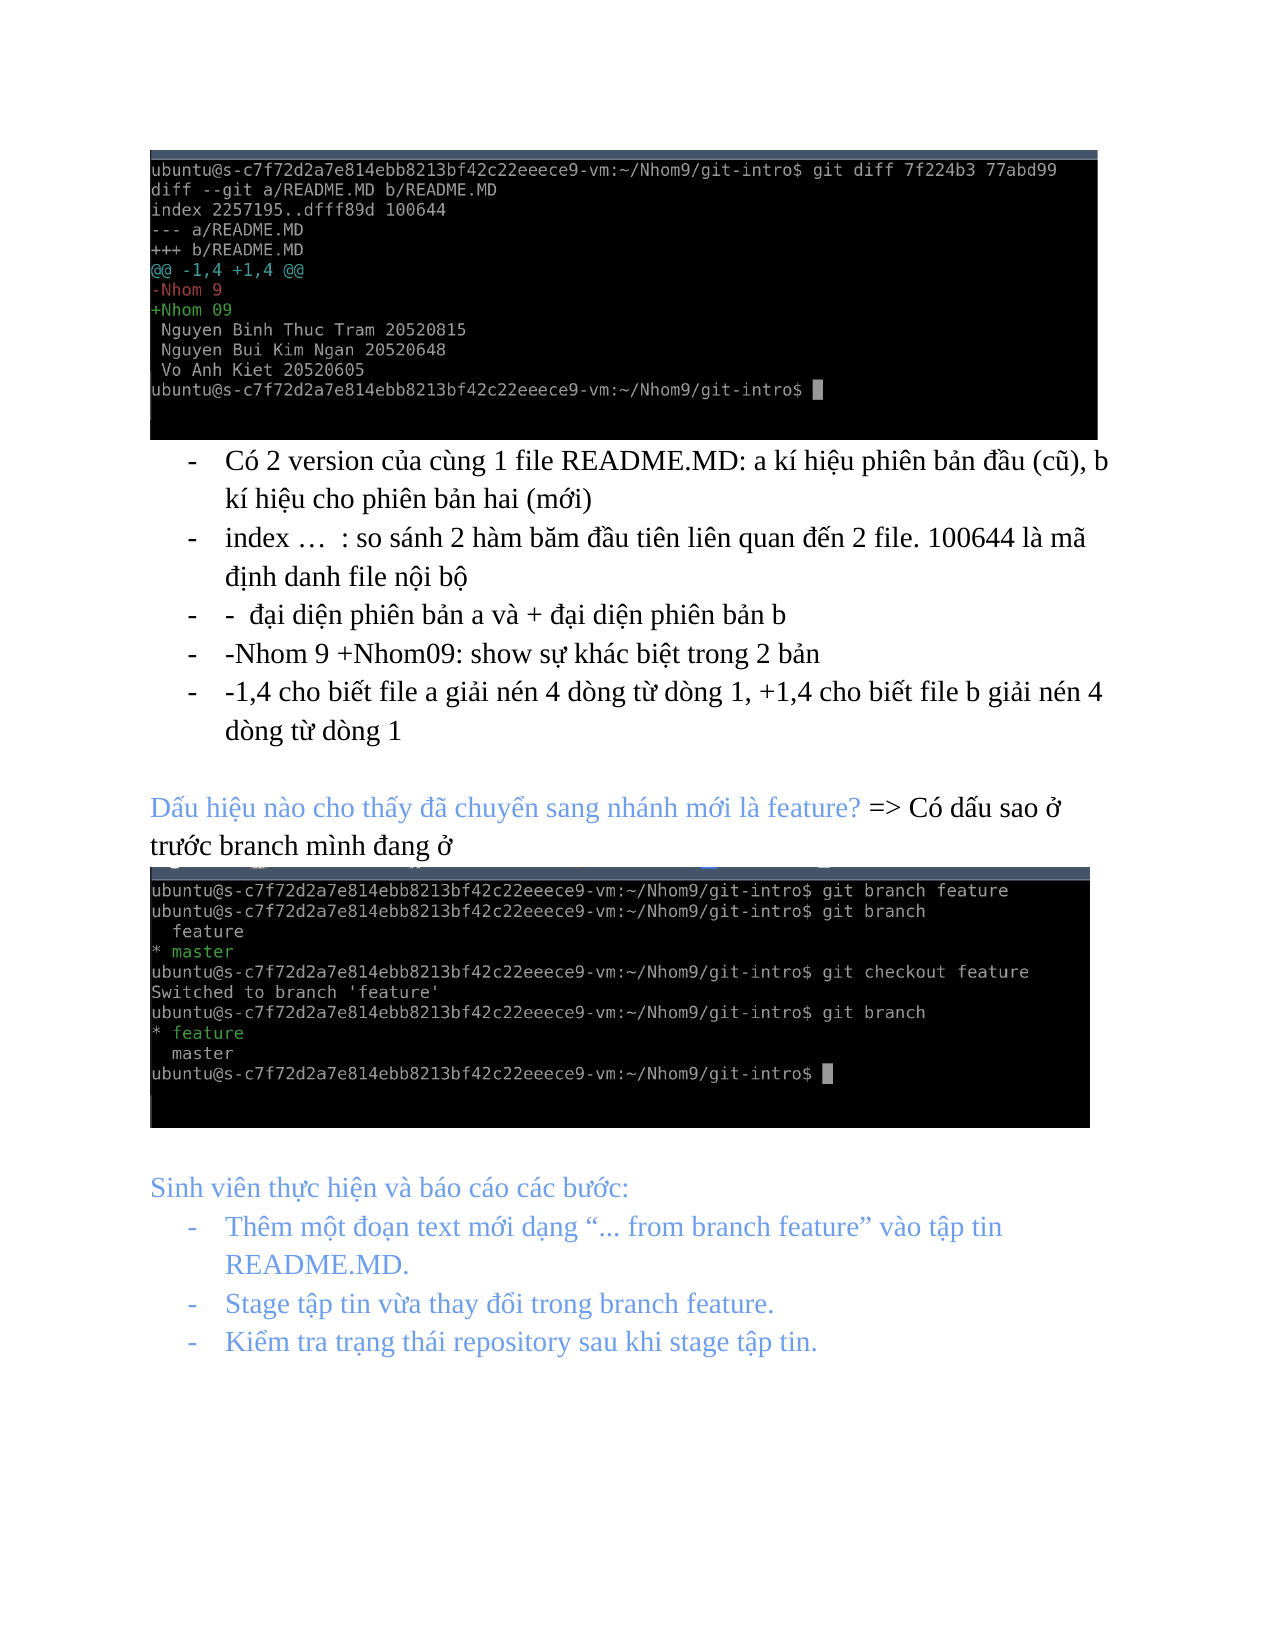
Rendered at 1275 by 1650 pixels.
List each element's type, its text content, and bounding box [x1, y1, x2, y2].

list Thêm một đoạn text mới dạng “... from branch feature” vào tập tin README.MD. [187, 1209, 1125, 1281]
list Stage tập tin vừa thay đổi trong branch feature. [187, 1286, 1125, 1319]
list -Nhom 9 +Nhom09: show sự khác biệt trong 2 bản [187, 636, 1125, 669]
text Dấu hiệu nào cho thấy đã chuyển sang nhánh mới là feature? => Có dấu sao ở trước branch mình đang ở [150, 790, 1125, 862]
text Sinh viên thực hiện và báo cáo các bước: [150, 1170, 1125, 1204]
picture [150, 867, 1090, 1128]
list Có 2 version của cùng 1 file README.MD: a kí hiệu phiên bản đầu (cũ), b kí hiệu cho phiên bản hai (mới) [187, 443, 1125, 515]
picture [150, 150, 1098, 440]
list - đại diện phiên bản a và + đại diện phiên bản b [187, 597, 1125, 631]
list index … : so sánh 2 hàm băm đầu tiên liên quan đến 2 file. 100644 là mã định danh file nội bộ [187, 520, 1125, 592]
list Kiểm tra trạng thái repository sau khi stage tập tin. [187, 1324, 1125, 1358]
list -1,4 cho biết file a giải nén 4 dòng từ dòng 1, +1,4 cho biết file b giải nén 4 dòng từ dòng 1 [187, 674, 1125, 746]
